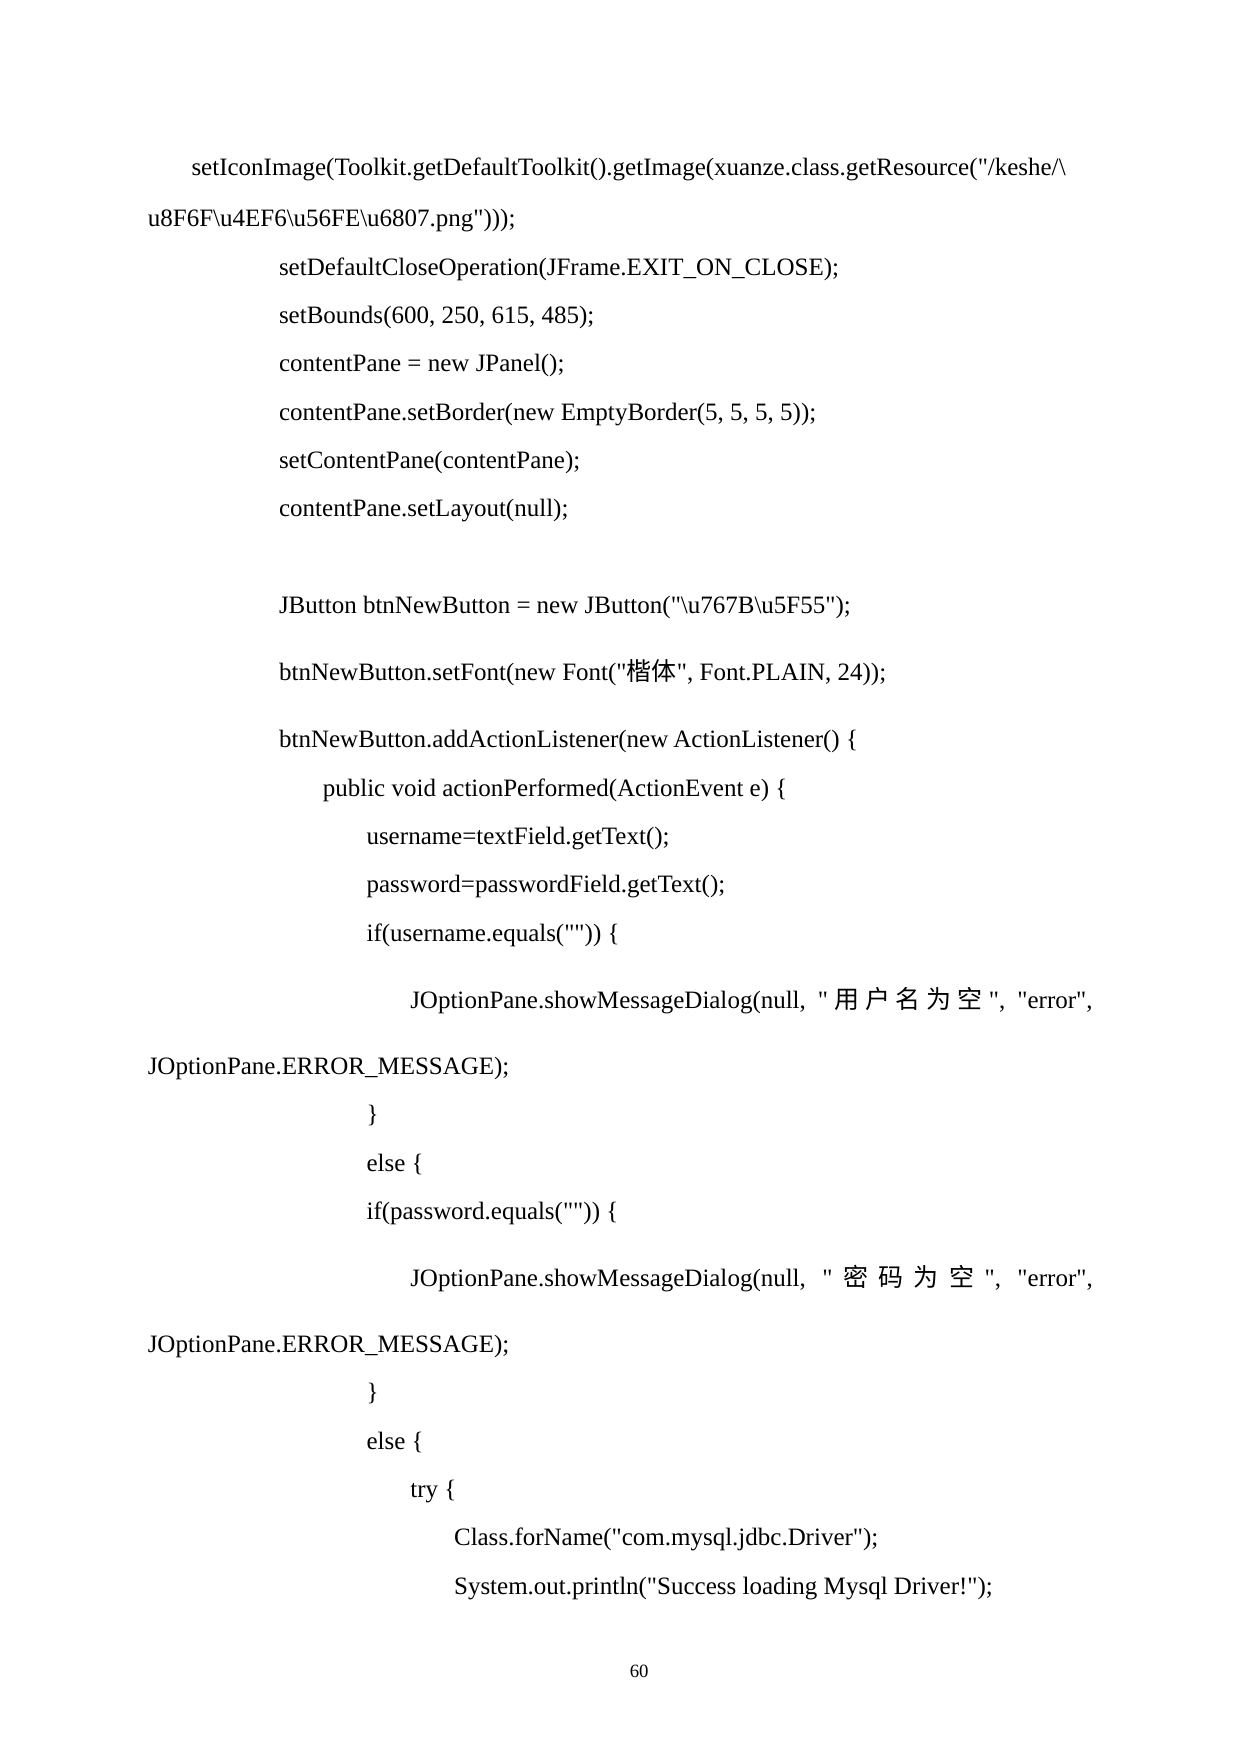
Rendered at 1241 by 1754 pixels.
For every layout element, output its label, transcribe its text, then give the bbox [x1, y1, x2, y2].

text JOptionPane.showMessageDialog(null, "用户名为空", "error", JOptionPane.ERROR_MESSAGE); [148, 963, 1092, 1082]
text } [148, 1097, 1092, 1131]
text btnNewButton.setFont(new Font("楷体", Font.PLAIN, 24)); [148, 636, 1092, 704]
text contentPane.setBorder(new EmptyBorder(5, 5, 5, 5)); [148, 394, 1092, 428]
text else { [148, 1423, 1092, 1457]
text contentPane.setLayout(null); [148, 491, 1092, 525]
text if(password.equals("")) { [148, 1193, 1092, 1227]
text btnNewButton.addActionListener(new ActionListener() { [148, 722, 1092, 756]
text JButton btnNewButton = new JButton("\u767B\u5F55"); [148, 587, 1092, 621]
text password=passwordField.getText(); [148, 867, 1092, 901]
text } [148, 1375, 1092, 1409]
text Class.forName("com.mysql.jdbc.Driver"); [148, 1520, 1092, 1554]
text else { [148, 1145, 1092, 1179]
text System.out.println("Success loading Mysql Driver!"); [148, 1568, 1092, 1602]
text if(username.equals("")) { [148, 915, 1092, 949]
text contentPane = new JPanel(); [148, 346, 1092, 380]
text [148, 150, 1092, 235]
text username=textField.getText(); [148, 818, 1092, 852]
text JOptionPane.showMessageDialog(null, "密码为空", "error", JOptionPane.ERROR_MESSAGE); [148, 1242, 1092, 1361]
text setBounds(600, 250, 615, 485); [148, 297, 1092, 331]
text setDefaultCloseOperation(JFrame.EXIT_ON_CLOSE); [148, 249, 1092, 283]
text setContentPane(contentPane); [148, 442, 1092, 476]
text public void actionPerformed(ActionEvent e) { [148, 770, 1092, 804]
text try { [148, 1472, 1092, 1506]
